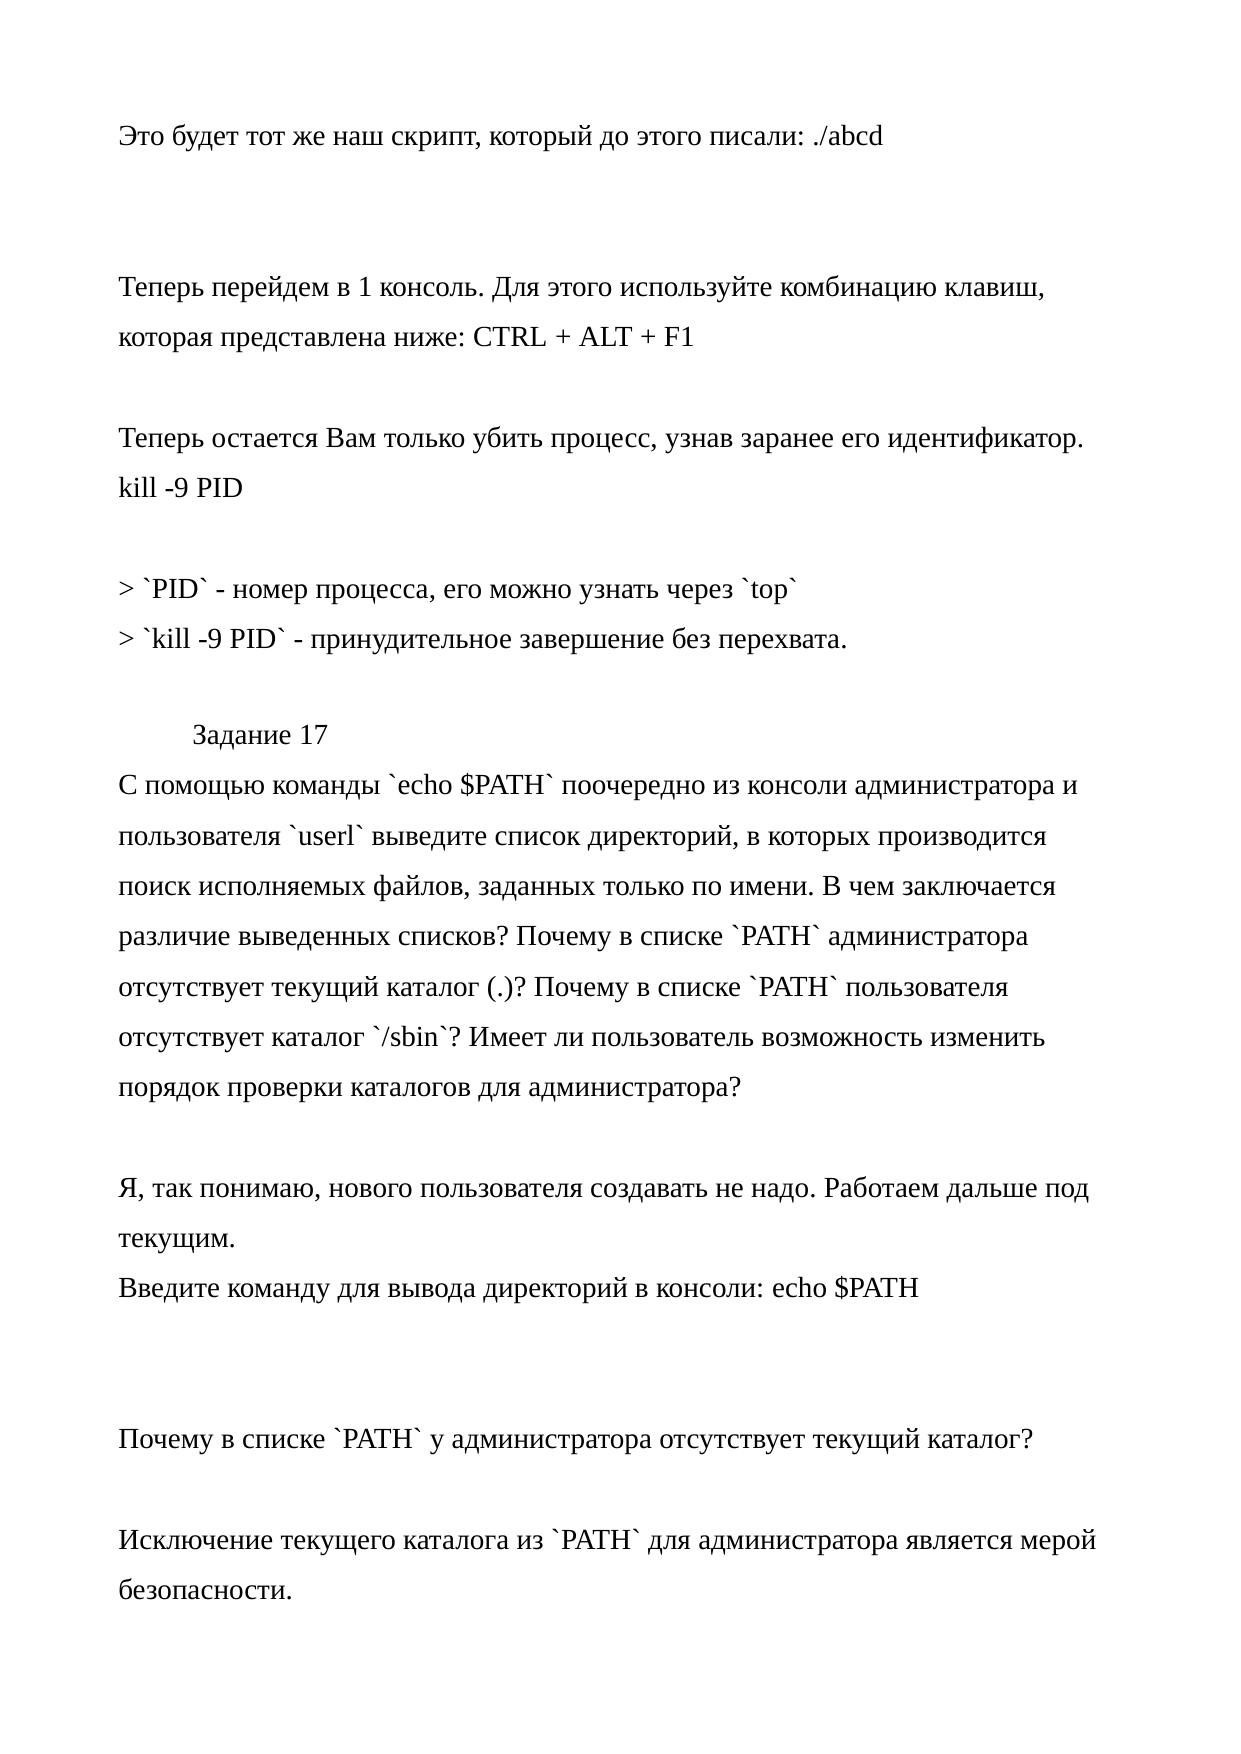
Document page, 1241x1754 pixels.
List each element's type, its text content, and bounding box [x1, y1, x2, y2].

text Я, так понимаю, нового пользователя создавать не надо. Работаем дальше под текущим. [118, 1170, 1122, 1254]
text > `kill -9 PID` - принудительное завершение без перехвата. [118, 621, 1122, 655]
text Теперь остается Вам только убить процесс, узнав заранее его идентификатор. [118, 420, 1122, 453]
text > `PID` - номер процесса, его можно узнать через `top` [118, 571, 1122, 604]
text Теперь перейдем в 1 консоль. Для этого используйте комбинацию клавиш, которая представлена ниже: CTRL + ALT + F1 [118, 269, 1122, 353]
text Задание 17 [118, 717, 1122, 751]
text Это будет тот же наш скрипт, который до этого писали: ./abcd [118, 118, 1122, 152]
text Почему в списке `PATH` у администратора отсутствует текущий каталог? [118, 1421, 1122, 1455]
text Исключение текущего каталога из `PATH` для администратора является мерой безопасности. [118, 1522, 1122, 1606]
text Введите команду для вывода директорий в консоли: echo $PATH [118, 1271, 1122, 1304]
text С помощью команды `echo $PATH` поочередно из консоли администратора и пользователя `userl` выведите список директорий, в которых производится поиск исполняемых файлов, заданных только по имени. В чем заключается различие выведенных списков? Почему в списке `PATH` администратора отсутствует текущий каталог (.)? Почему в списке `PATH` пользователя отсутствует каталог `/sbin`? Имеет ли пользователь возможность изменить порядок проверки каталогов для администратора? [118, 767, 1122, 1103]
text kill -9 PID [118, 470, 1122, 504]
